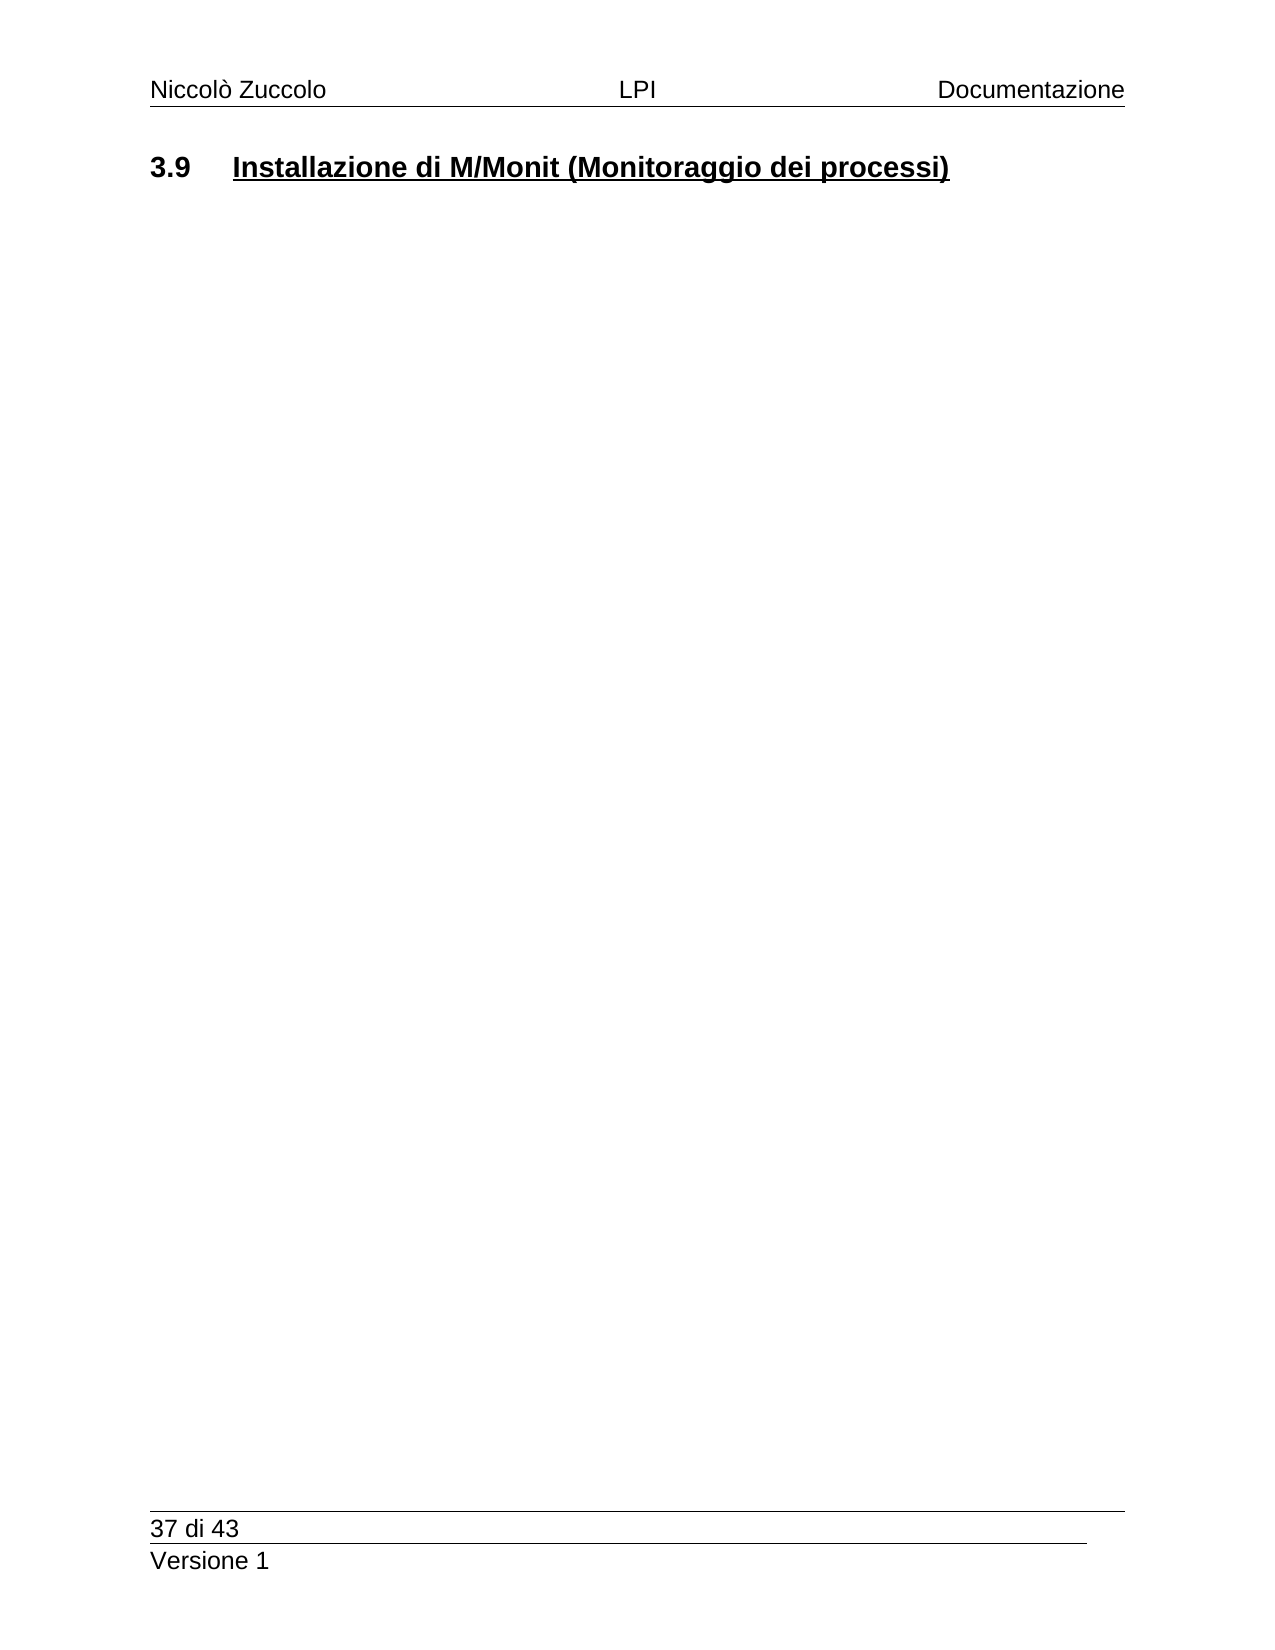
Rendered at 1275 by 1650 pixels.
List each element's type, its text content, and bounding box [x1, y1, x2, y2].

text Installazione di M/Monit (Monitoraggio dei processi) [150, 150, 1125, 183]
